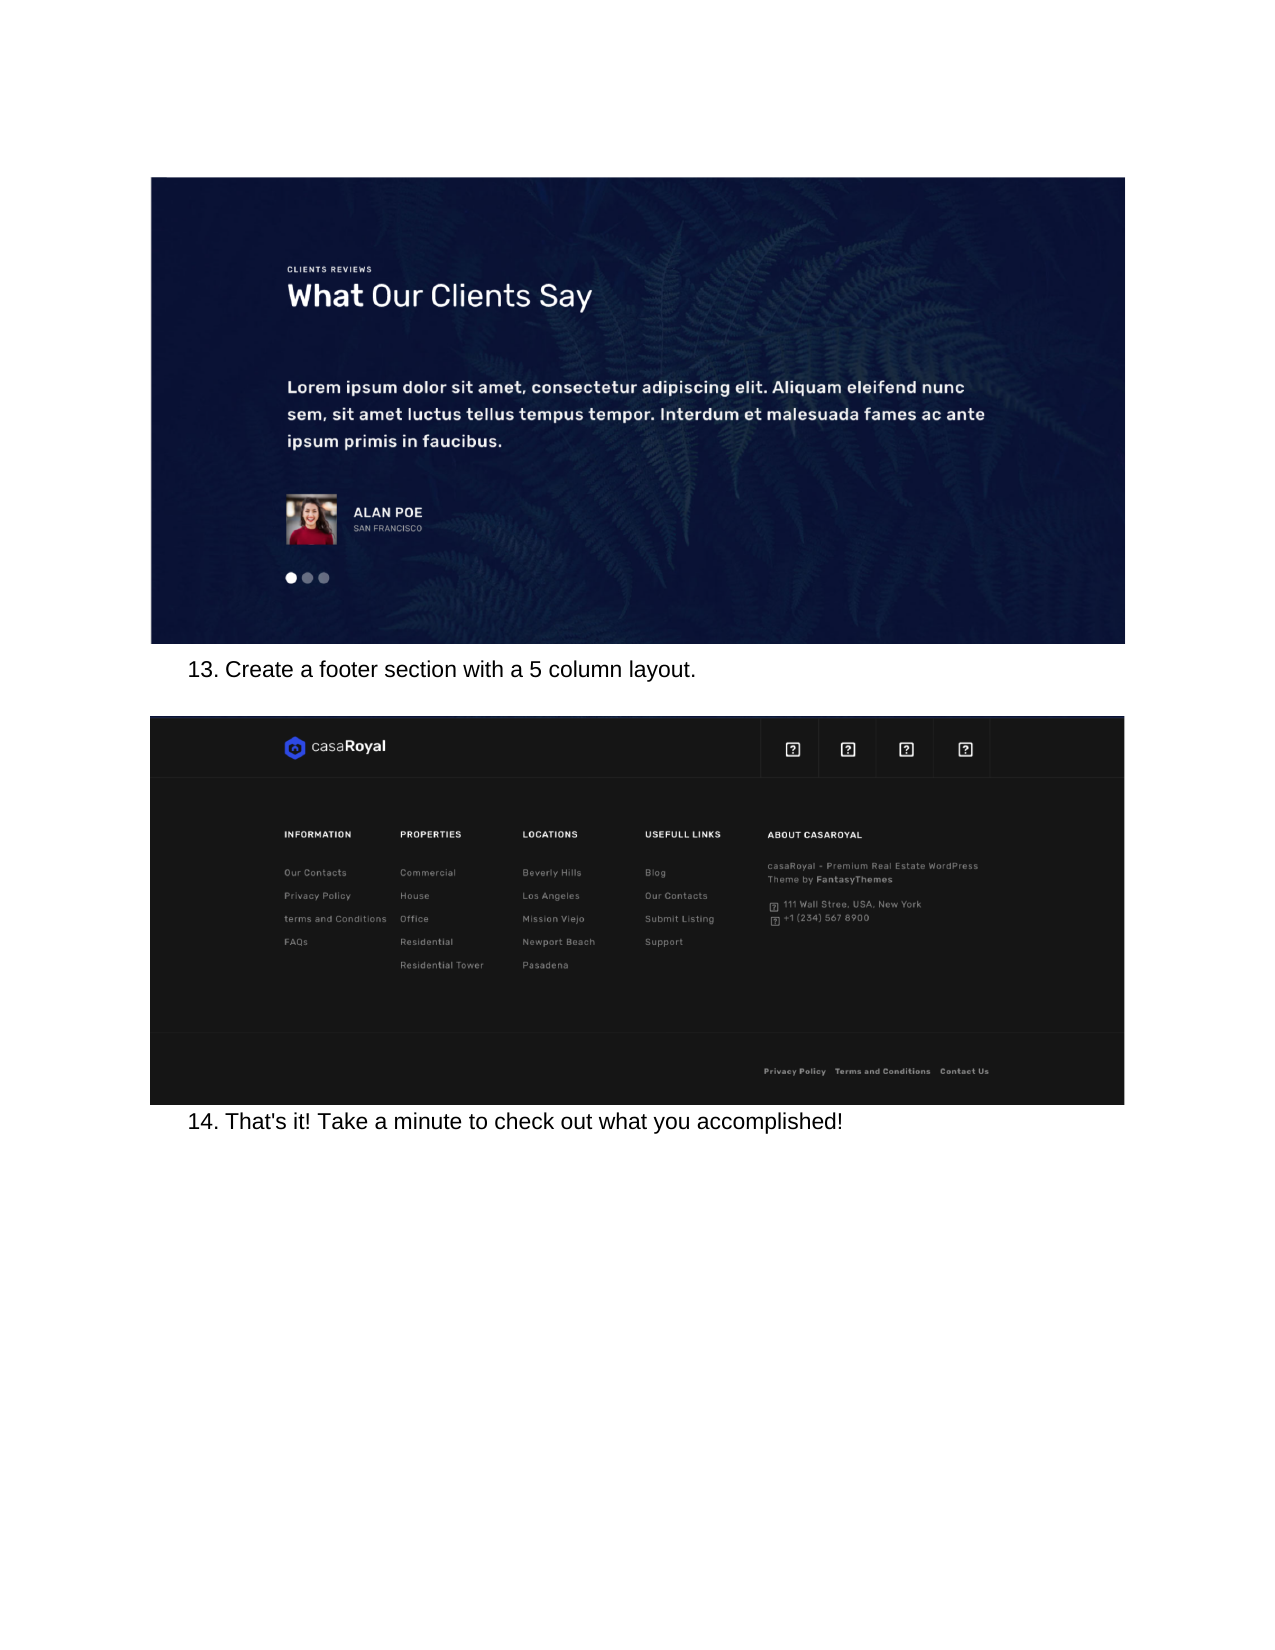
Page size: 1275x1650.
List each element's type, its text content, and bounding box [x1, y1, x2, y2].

list Create a footer section with a 5 column layout. [187, 656, 1125, 683]
picture [150, 716, 1125, 1105]
list That's it! Take a minute to check out what you accomplished! [187, 1108, 1125, 1134]
picture [150, 177, 1125, 644]
